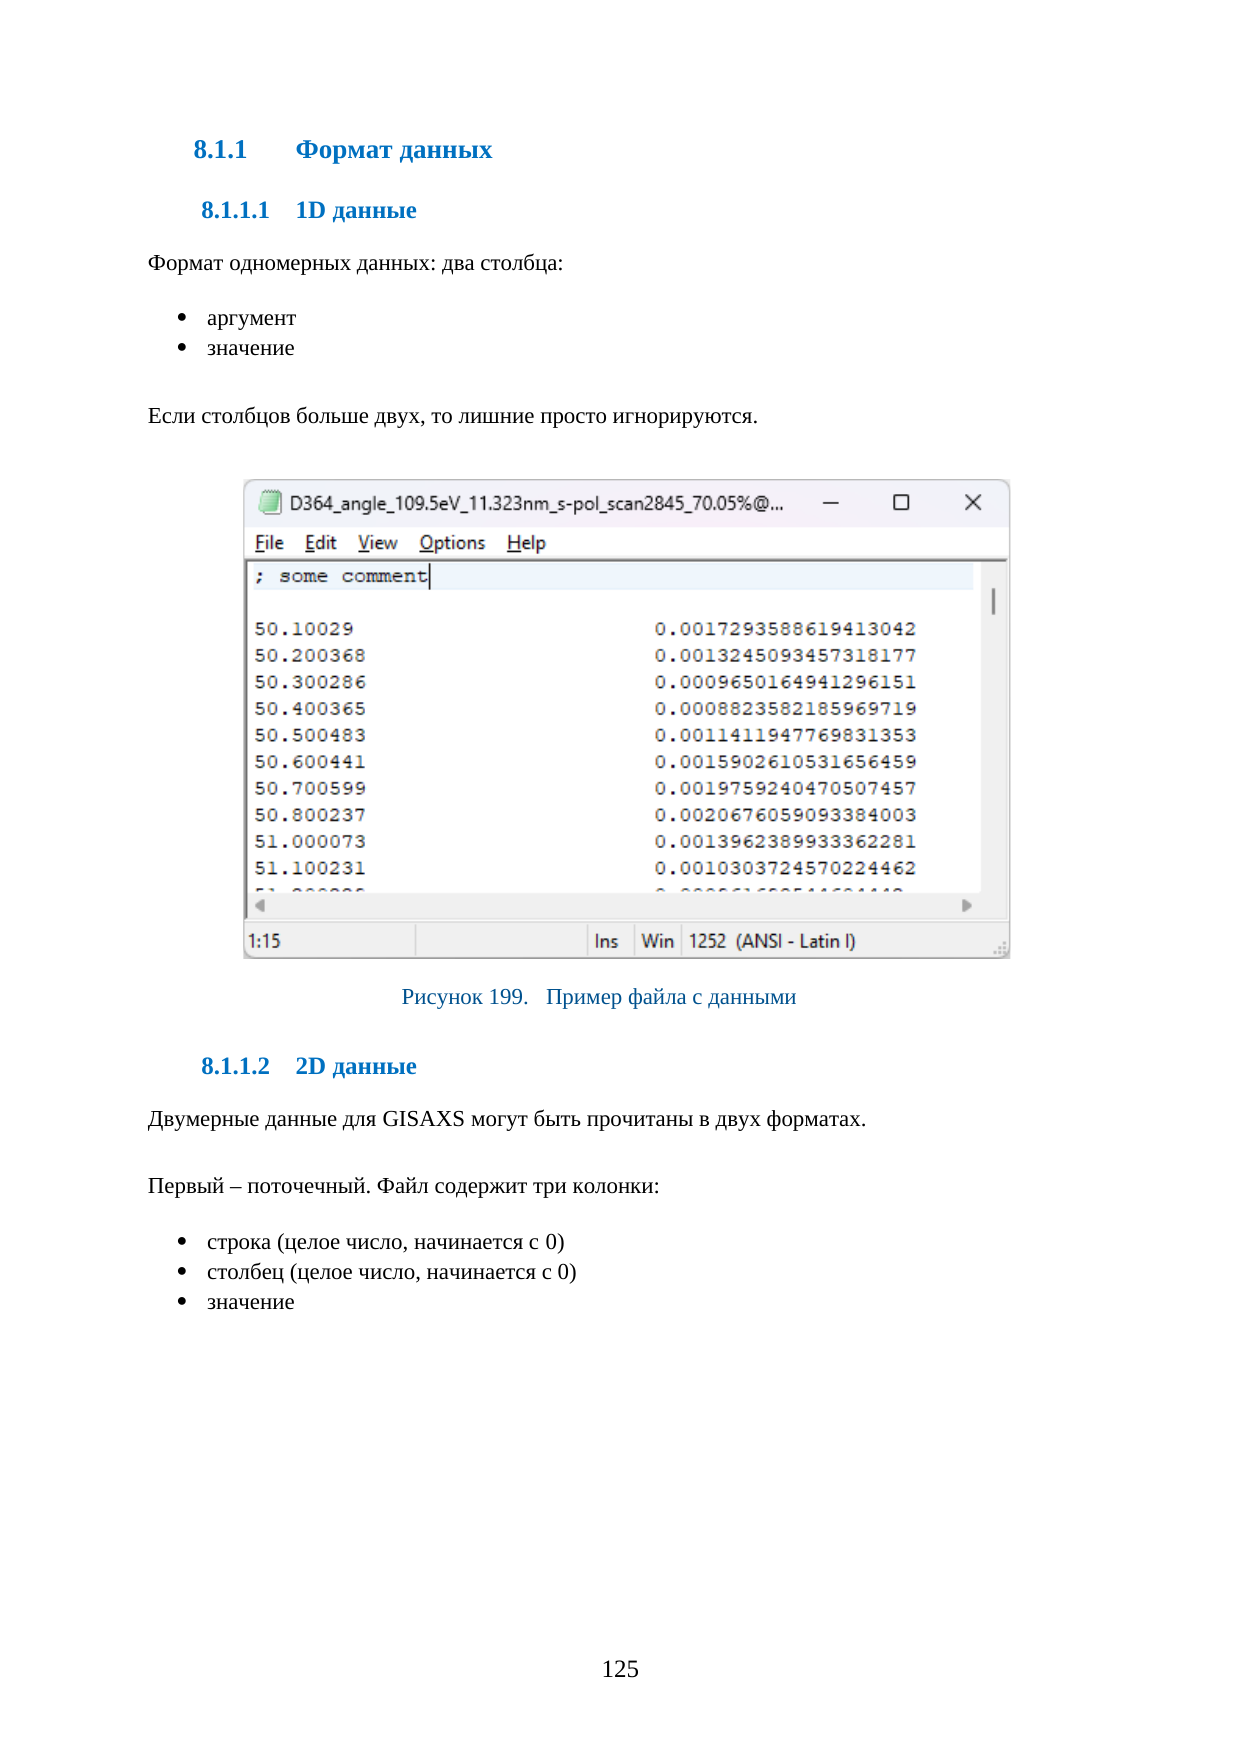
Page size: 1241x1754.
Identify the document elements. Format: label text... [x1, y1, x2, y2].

text Первый – поточечный. Файл содержит три колонки: [148, 1173, 1093, 1199]
list столбец (целое число, начинается с 0) [178, 1258, 1093, 1284]
list значение [178, 1288, 1093, 1314]
text Двумерные данные для GISAXS могут быть прочитаны в двух форматах. [148, 1105, 1093, 1131]
list аргумент [178, 304, 1093, 331]
text Формат одномерных данных: два столбца: [148, 249, 1093, 275]
subtitle 2D данные [201, 1051, 1093, 1080]
list строка (целое число, начинается с 0) [178, 1228, 1093, 1254]
list значение [178, 334, 1093, 361]
text Если столбцов больше двух, то лишние просто игнорируются. [148, 402, 1093, 428]
subtitle Формат данных [193, 133, 1093, 164]
picture [243, 479, 1011, 959]
subtitle 1D данные [201, 195, 1093, 224]
